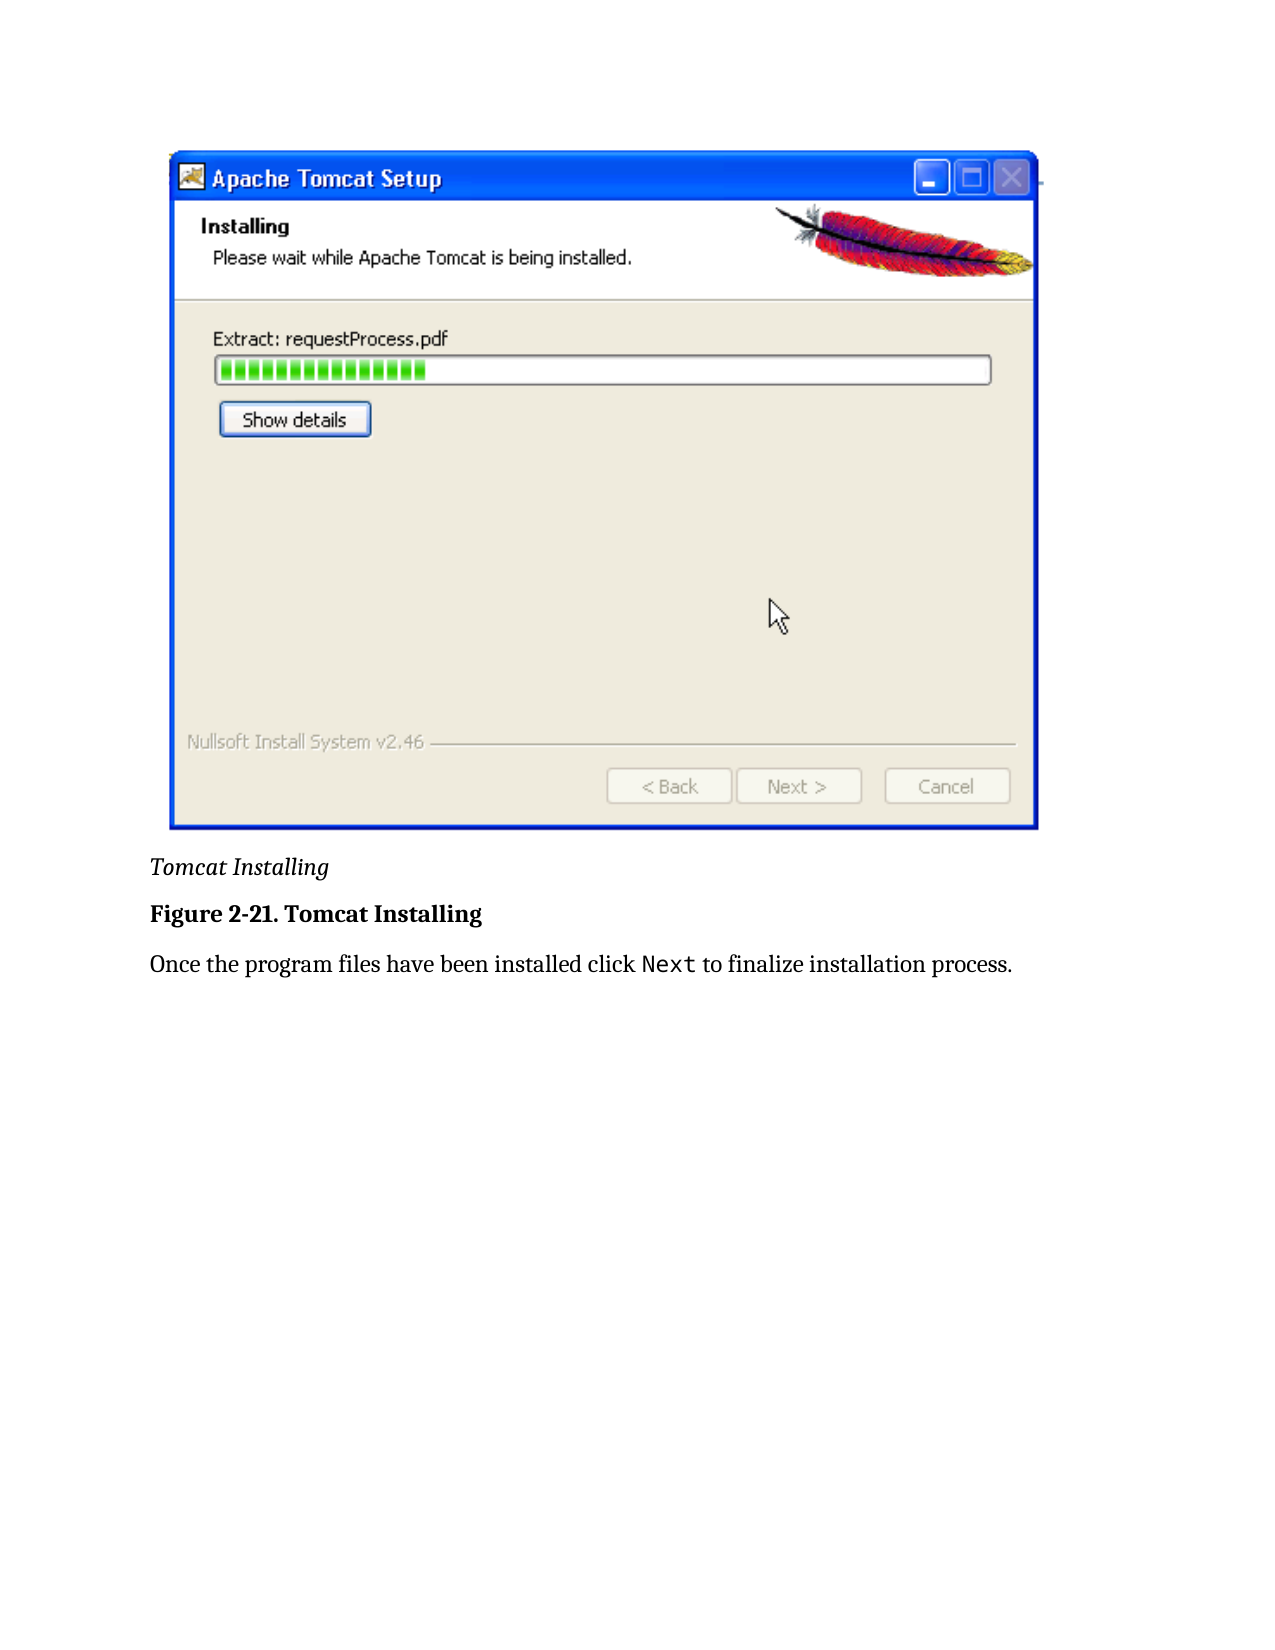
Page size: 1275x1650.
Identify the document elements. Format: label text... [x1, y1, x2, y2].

text Tomcat Installing [150, 853, 1125, 881]
picture [168, 150, 1044, 832]
text Figure 2-21. Tomcat Installing [150, 900, 1125, 929]
text Once the program files have been installed click Next to finalize installation process. [150, 948, 1125, 979]
